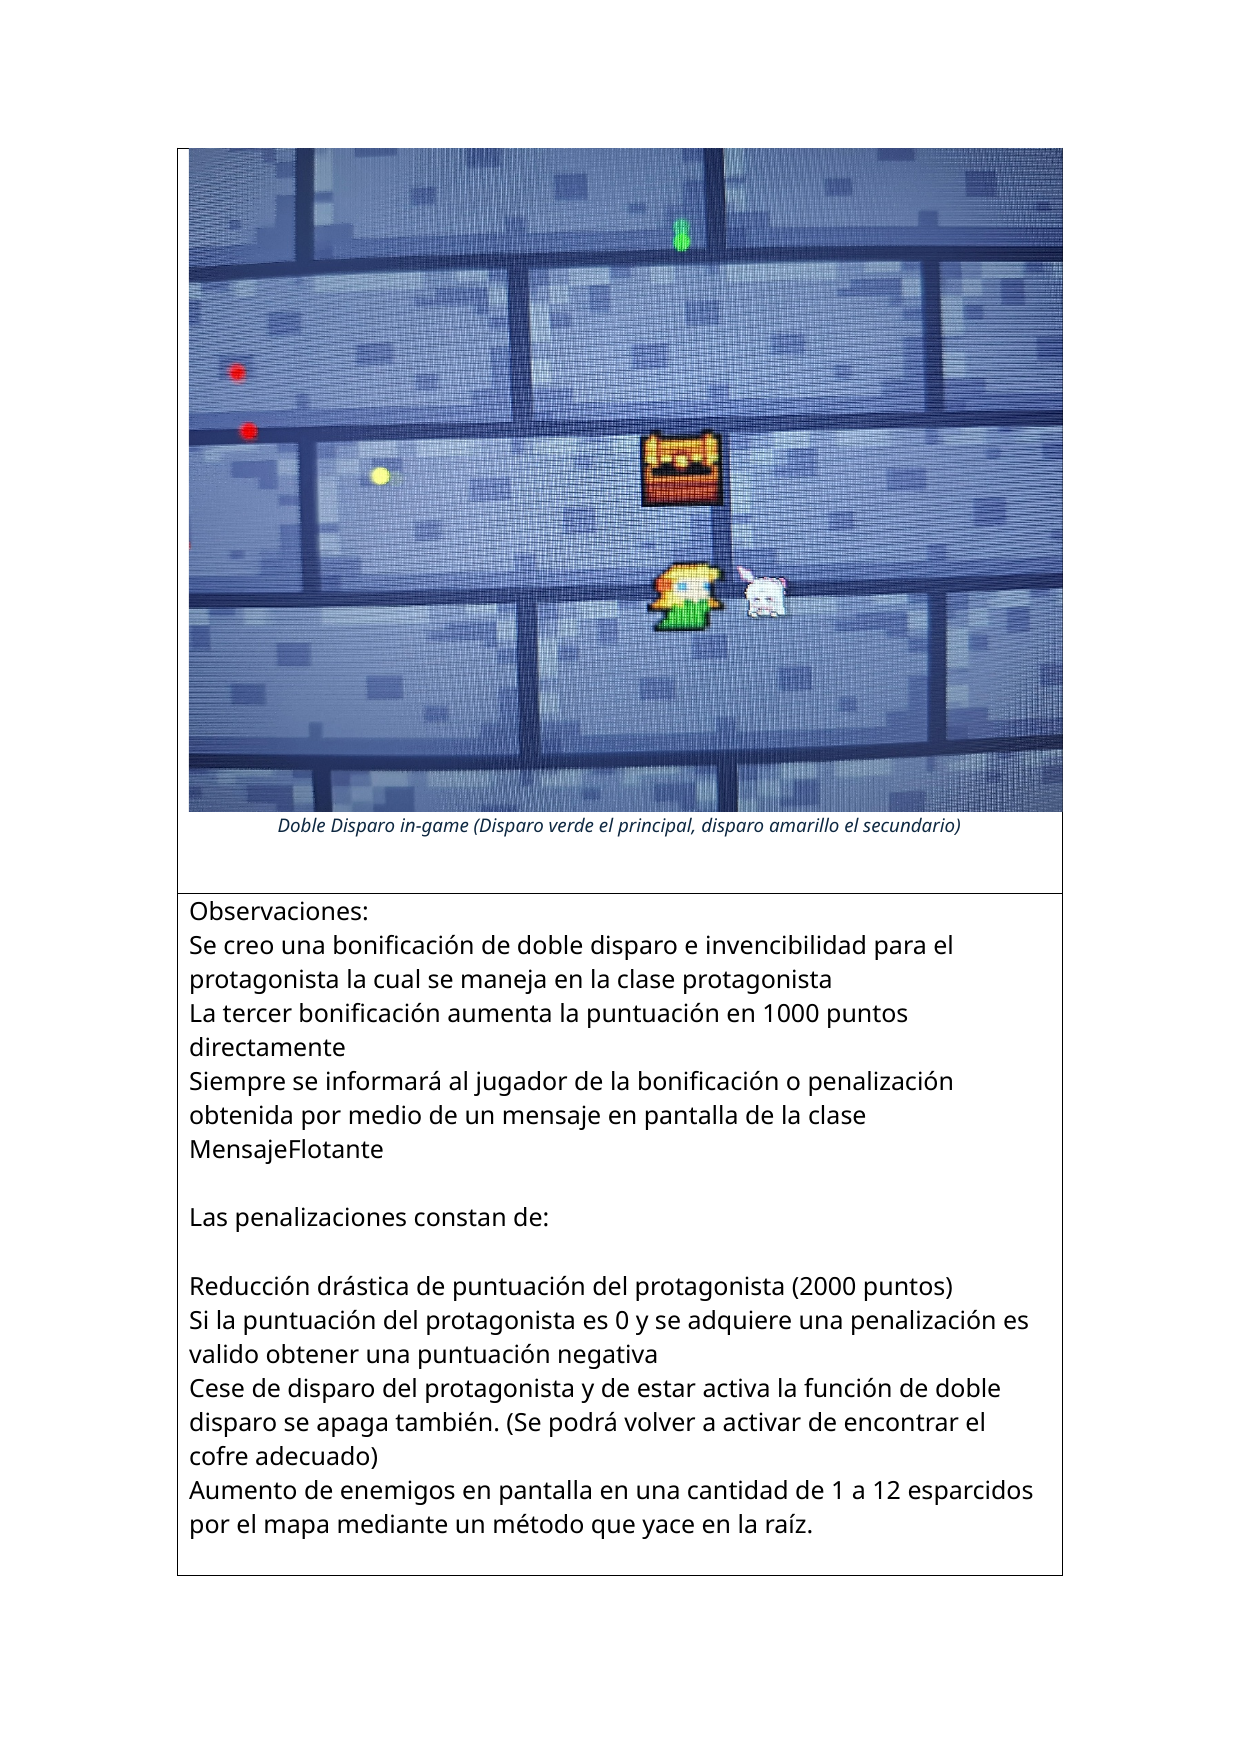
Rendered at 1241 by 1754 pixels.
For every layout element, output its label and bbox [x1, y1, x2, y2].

picture [188, 148, 1063, 812]
table_cell [178, 894, 1062, 1575]
table_cell [178, 149, 1062, 892]
